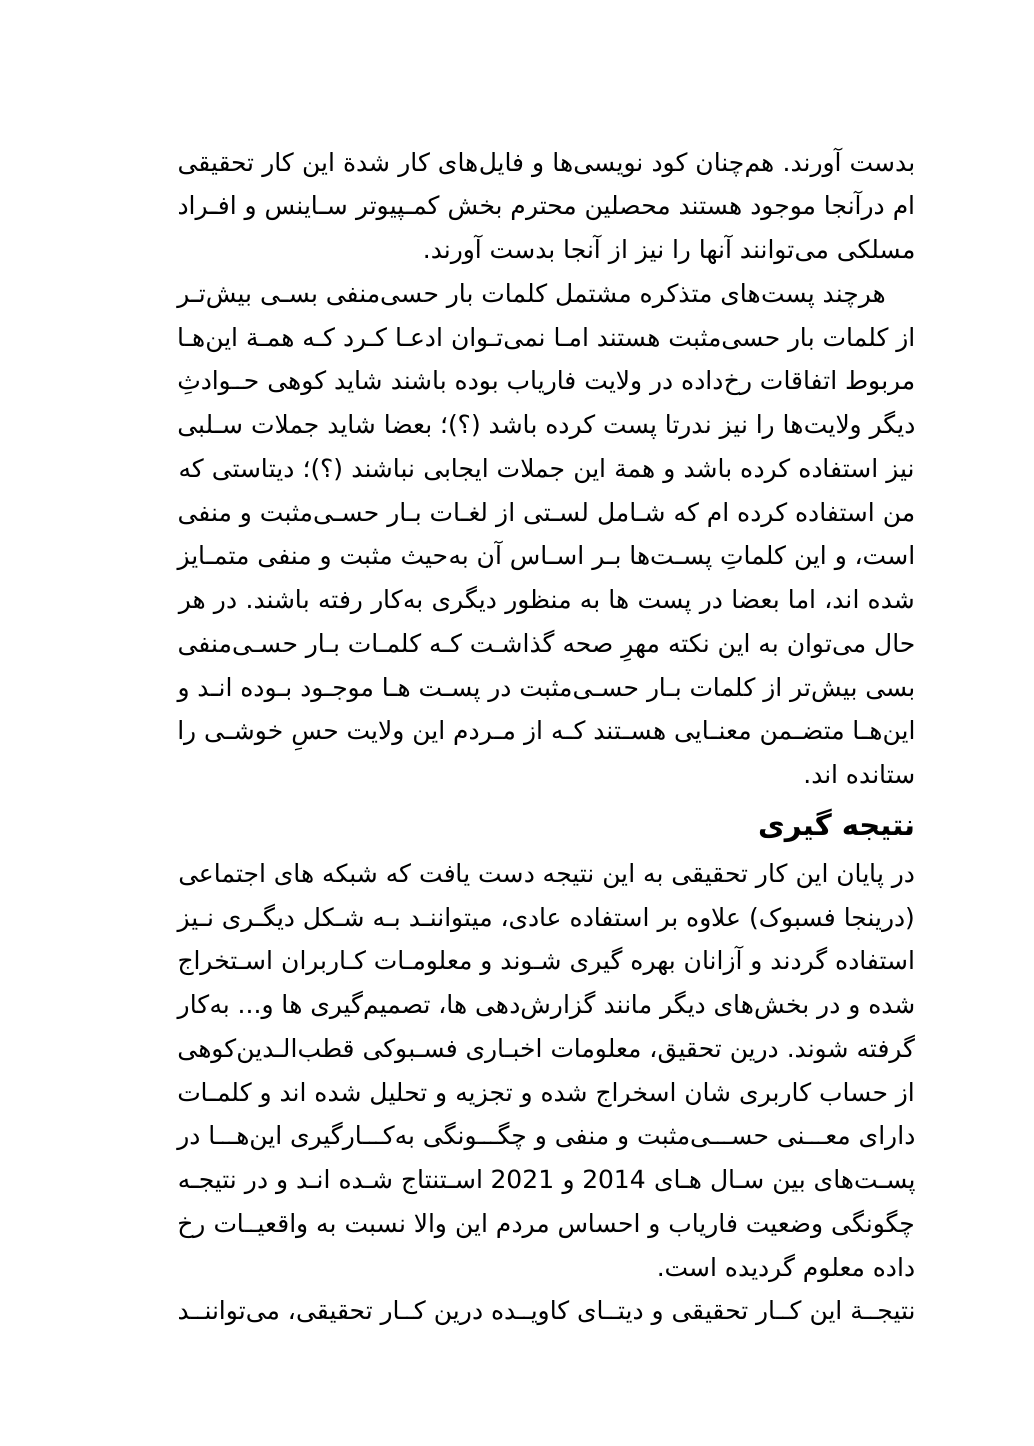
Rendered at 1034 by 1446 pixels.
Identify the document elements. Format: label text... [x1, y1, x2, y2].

text در پایان این کار تحقیقی به این نتیجه دست یافت که شبکه های اجتماعی (درینجا فسبوک) علاوه بر استفاده عادی، میتوانند به شکل دیگری نیز استفاده گردند و آزانان بهره گیری شوند و معلومات کاربران استخراج شده و در بخش‌های دیگر مانند گزارش‌دهی ها، تصمیم‌گیری ها و... به‌کار گرفته شوند. درین تحقیق، معلومات اخباری فسبوکی قطب‌الدین‌کوهی از حساب کاربری شان اسخراج شده و تجزیه و تحلیل شده اند و کلمات دارای معنی حسی‌مثبت و منفی و چگونگی به‌کارگیری این‌ها در پست‌های بین سال های 2014 و 2021 استنتاج شده اند و در نتیجه چگونگی وضعیت فاریاب و احساس مردم این والا نسبت به واقعیات رخ داده معلوم گردیده است. [177, 859, 915, 1282]
text هرچند پست‌های متذکره مشتمل کلمات بار حسی‌منفی بسی بیش‌تر از کلمات بار حسی‌مثبت هستند اما نمی‌توان ادعا کرد که همة این‌ها مربوط اتفاقات رخ‌داده در ولایت فاریاب بوده باشند شاید کوهی حوادثِ دیگر ولایت‌ها را نیز ندرتا پست کرده باشد (؟)؛ بعضا شاید جملات سلبی نیز استفاده کرده باشد و همة این جملات ایجابی نباشند (؟)؛ دیتاستی که من استفاده کرده ام که شامل لستی از لغات بار حسی‌مثبت و منفی است، و این کلماتِ پست‌ها بر اساس آن به‌حیث مثبت و منفی متمایز شده اند، اما بعضا در پست ها به منظور دیگری به‌کار رفته باشند. در هر حال می‌توان به این نکته مهرِ صحه گذاشت که کلمات بار حسی‌منفی بسی بیش‌تر از کلمات بار حسی‌مثبت در پست ها موجود بوده اند و این‌ها متضمن معنایی هستند که از مردم این ولایت حسِ خوشی را ستانده اند. [177, 279, 915, 789]
subtitle نتیجه گیری [177, 808, 915, 842]
